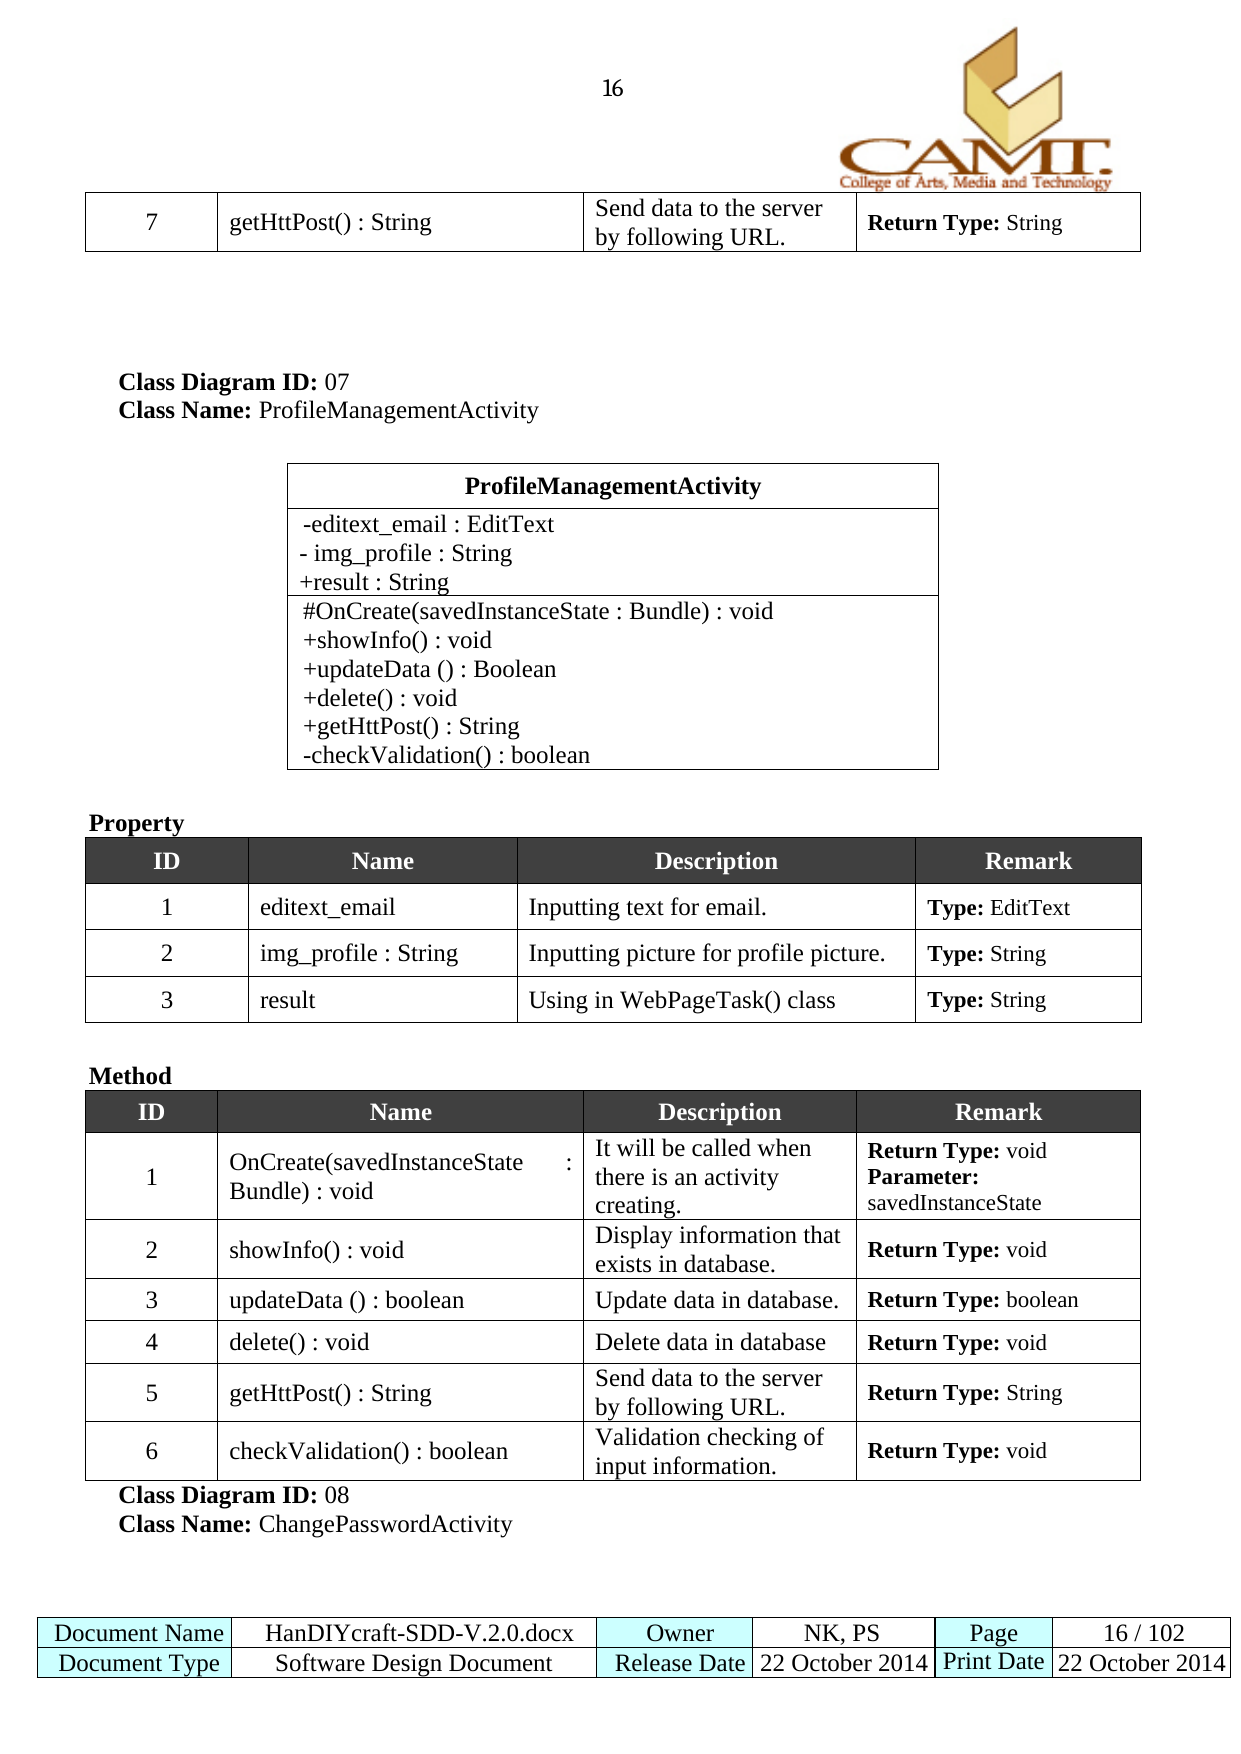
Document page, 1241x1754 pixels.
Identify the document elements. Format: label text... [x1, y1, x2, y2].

table_cell Send data to the server by following URL. [584, 193, 856, 251]
table_cell Inputting picture for profile picture. [518, 930, 915, 976]
table_header Description [518, 838, 915, 883]
table_cell Display information that exists in database. [584, 1220, 856, 1278]
table_cell Update data in database. [584, 1279, 856, 1320]
table_cell Return Type: void [857, 1321, 1140, 1362]
table_cell Return Type: String [857, 193, 1140, 251]
table_cell Inputting text for email. [518, 884, 915, 929]
table_cell getHttPost() : String [218, 193, 583, 251]
table_cell Delete data in database [584, 1321, 856, 1362]
table_cell 3 [86, 1279, 217, 1320]
table_cell Type: String [916, 977, 1141, 1022]
table_cell Validation checking of input information. [584, 1422, 856, 1479]
table_cell Using in WebPageTask() class [518, 977, 915, 1022]
table_header Name [218, 1091, 583, 1132]
table_cell Return Type: void Parameter: savedInstanceState [857, 1133, 1140, 1219]
table_cell Return Type: String [857, 1364, 1140, 1421]
table_cell getHttPost() : String [218, 1364, 583, 1421]
table_cell 1 [86, 1133, 217, 1219]
table_cell OnCreate(savedInstanceState : Bundle) : void [218, 1133, 583, 1219]
table_header Remark [857, 1091, 1140, 1132]
table_cell Return Type: void [857, 1220, 1140, 1278]
table_header ID [86, 1091, 217, 1132]
picture [755, 18, 1221, 207]
table_cell delete() : void [218, 1321, 583, 1362]
table_cell -editext_email : EditText - img_profile : String +result : String [288, 509, 938, 595]
table_cell result [249, 977, 517, 1022]
table_cell Send data to the server by following URL. [584, 1364, 856, 1421]
table_cell 2 [86, 1220, 217, 1278]
table_header ID [86, 838, 248, 883]
table_cell showInfo() : void [218, 1220, 583, 1278]
table_cell It will be called when there is an activity creating. [584, 1133, 856, 1219]
text Class Diagram ID: 08 [118, 1481, 1108, 1509]
text Class Name: ProfileManagementActivity [118, 395, 1108, 424]
table_cell 1 [86, 884, 248, 929]
table_header Description [584, 1091, 856, 1132]
table_header Remark [916, 838, 1141, 883]
table_cell Return Type: void [857, 1422, 1140, 1479]
list Method [88, 1061, 1108, 1090]
table_cell 4 [86, 1321, 217, 1362]
table_cell 5 [86, 1364, 217, 1421]
text Class Diagram ID: 07 [118, 367, 1108, 395]
table_cell 6 [86, 1422, 217, 1479]
table_header Name [249, 838, 517, 883]
table_cell Type: EditText [916, 884, 1141, 929]
table_cell updateData () : boolean [218, 1279, 583, 1320]
table_cell editext_email [249, 884, 517, 929]
table_cell 7 [86, 193, 217, 251]
table_cell Type: String [916, 930, 1141, 976]
table_cell #OnCreate(savedInstanceState : Bundle) : void +showInfo() : void +updateData () : Boolean +delete() : void +getHttPost() : String -checkValidation() : boolean [288, 596, 938, 769]
table_cell 2 [86, 930, 248, 976]
table_cell img_profile : String [249, 930, 517, 976]
list Property [88, 808, 1108, 837]
table_cell Return Type: boolean [857, 1279, 1140, 1320]
table_cell checkValidation() : boolean [218, 1422, 583, 1479]
text Class Name: ChangePasswordActivity [118, 1509, 1108, 1538]
table_header ProfileManagementActivity [288, 464, 938, 508]
table_cell 3 [86, 977, 248, 1022]
